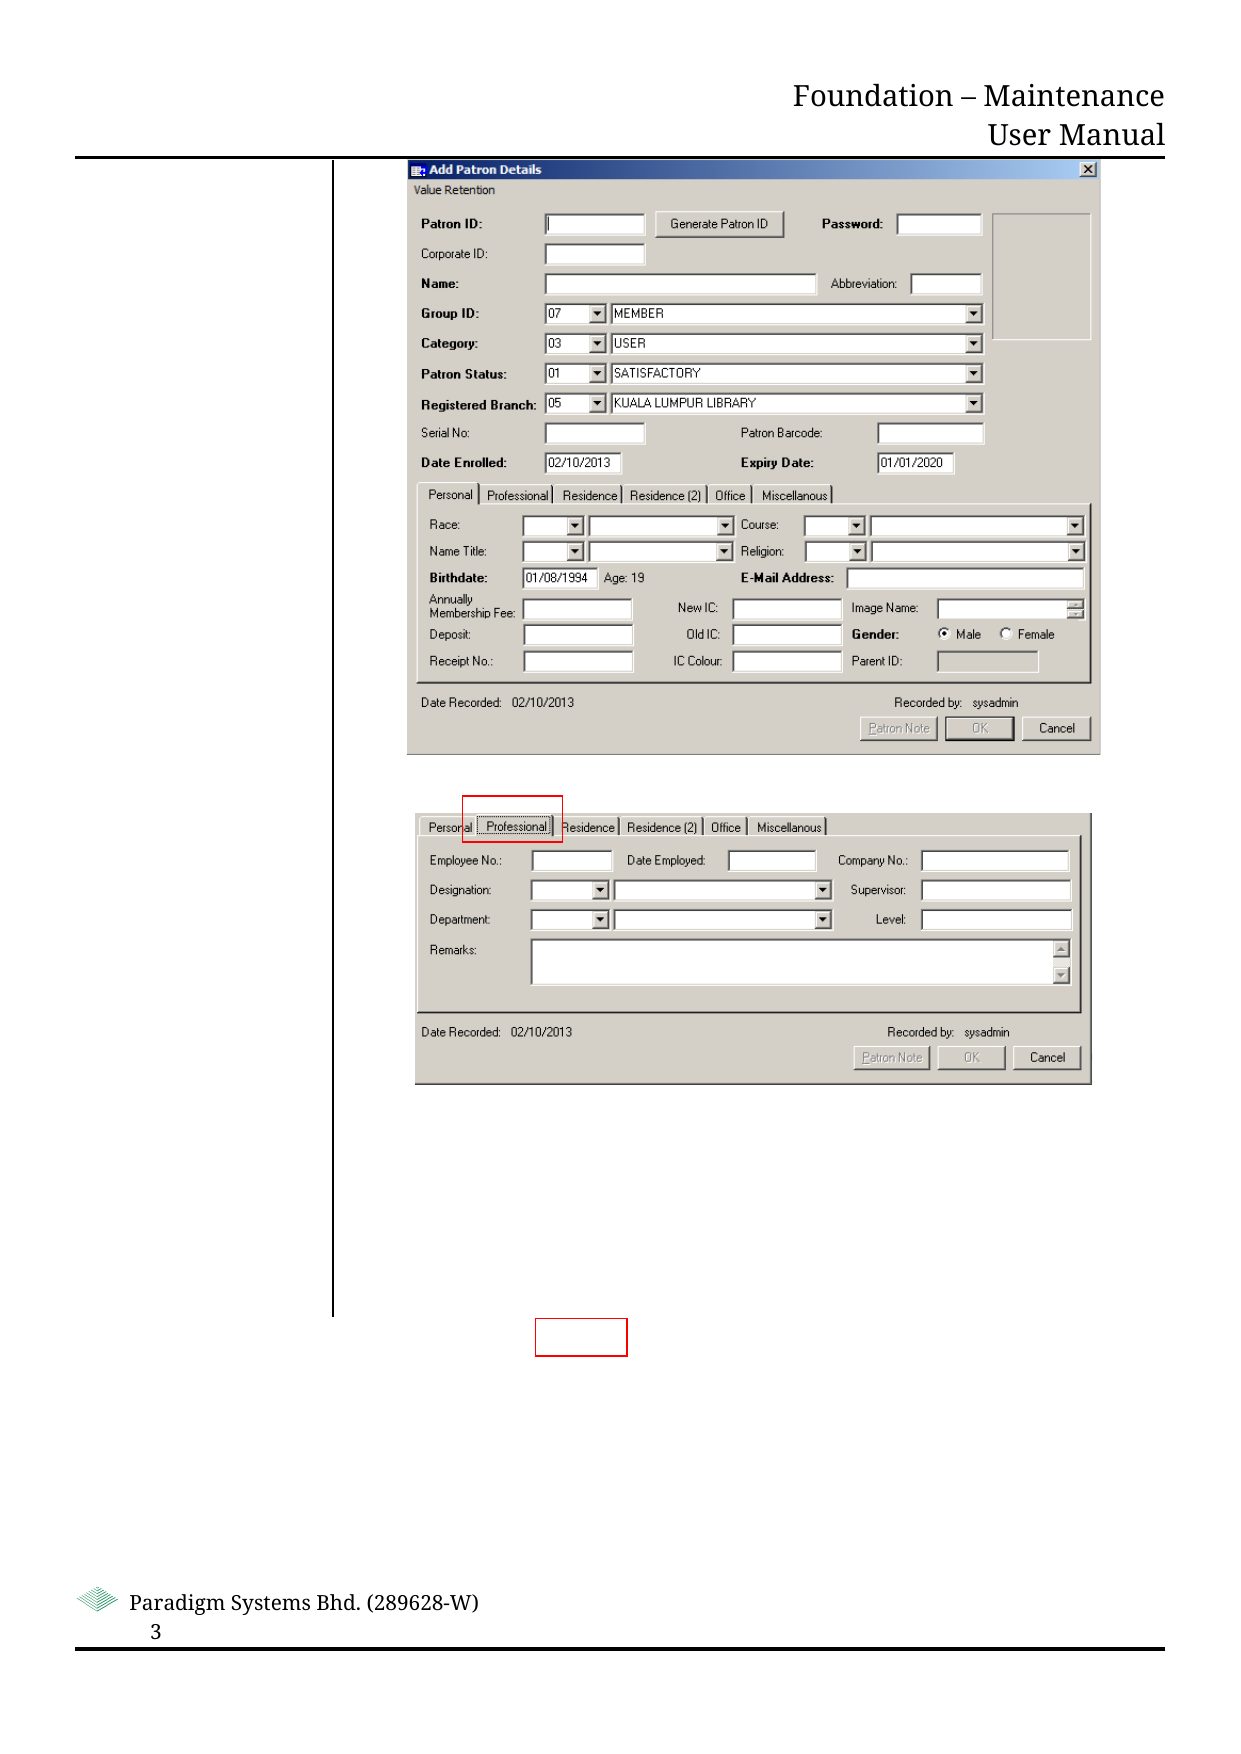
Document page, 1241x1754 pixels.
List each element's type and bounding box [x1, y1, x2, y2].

picture [75, 1587, 119, 1612]
picture [463, 813, 562, 841]
picture [415, 813, 1093, 1085]
picture [406, 159, 1101, 755]
